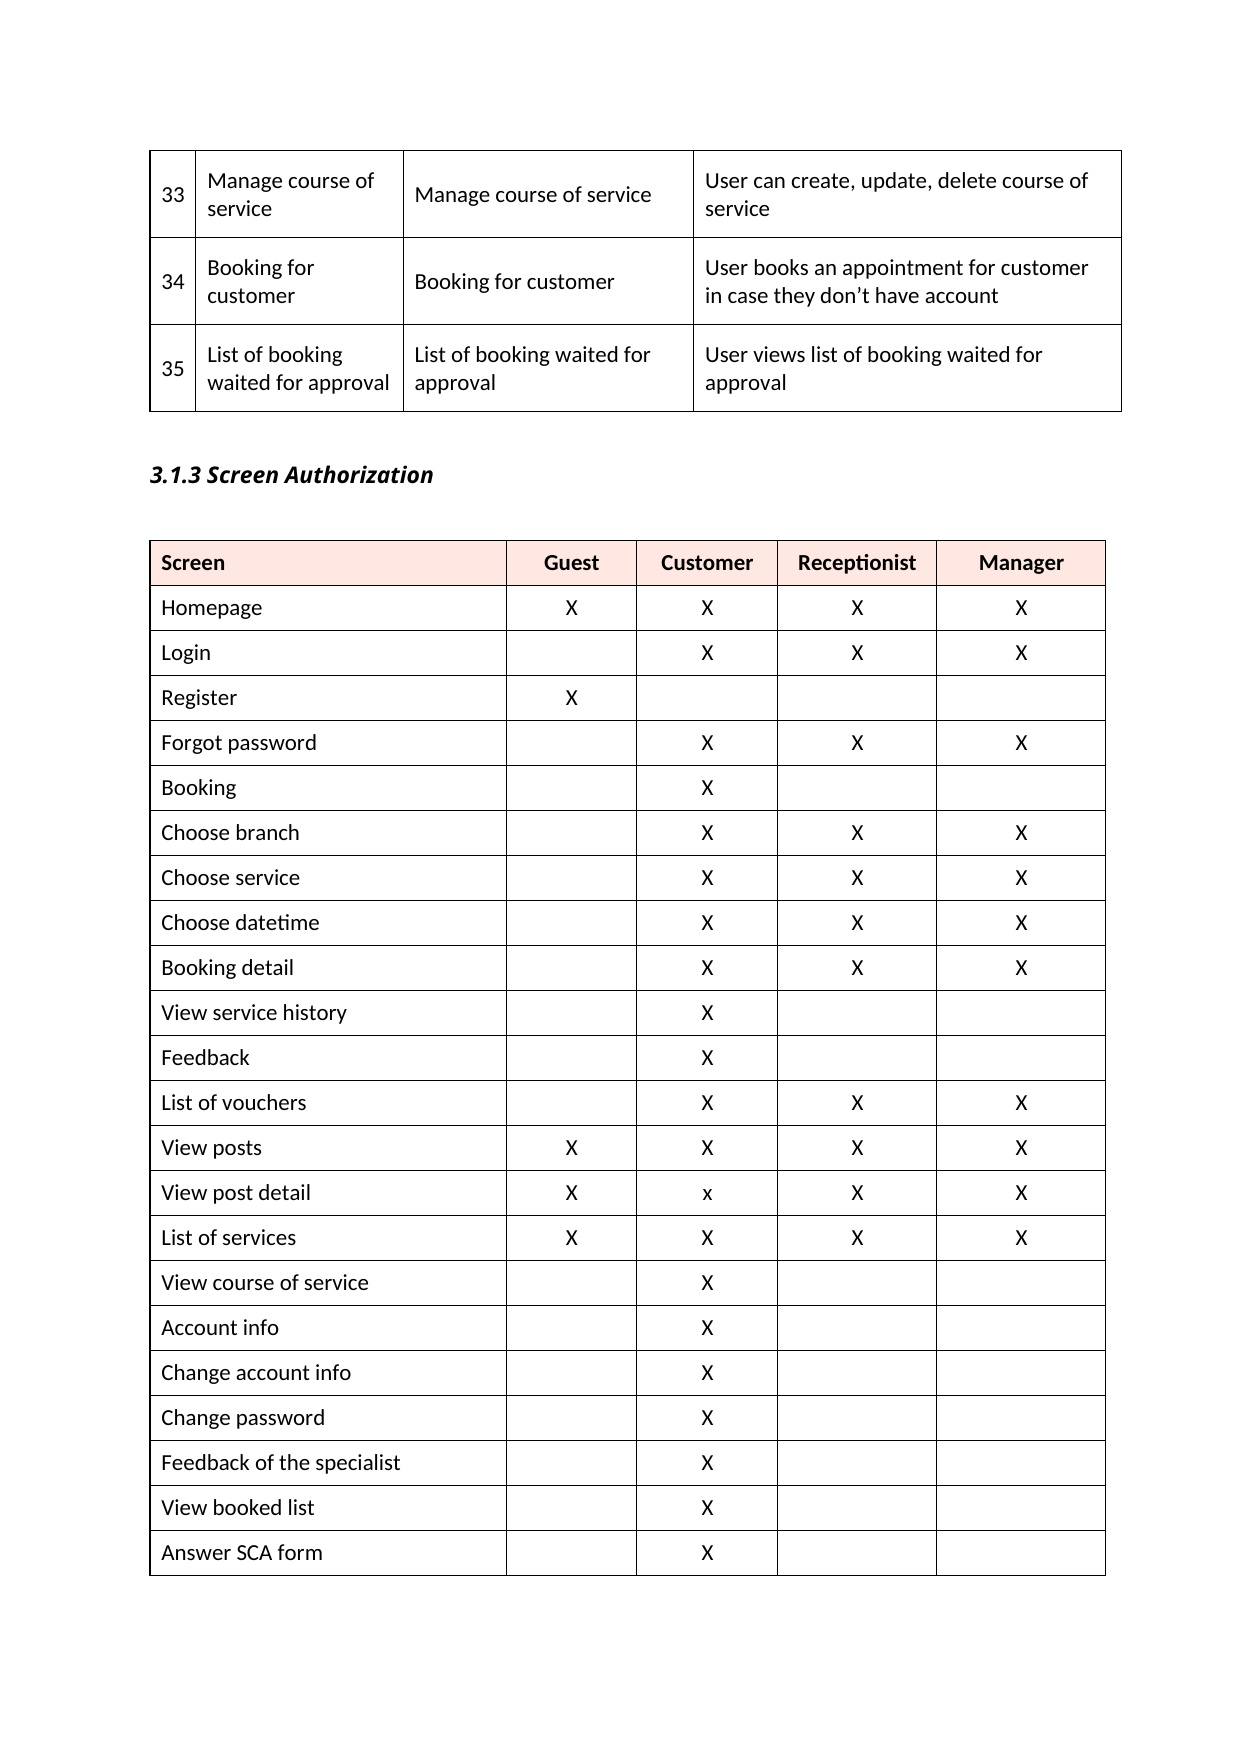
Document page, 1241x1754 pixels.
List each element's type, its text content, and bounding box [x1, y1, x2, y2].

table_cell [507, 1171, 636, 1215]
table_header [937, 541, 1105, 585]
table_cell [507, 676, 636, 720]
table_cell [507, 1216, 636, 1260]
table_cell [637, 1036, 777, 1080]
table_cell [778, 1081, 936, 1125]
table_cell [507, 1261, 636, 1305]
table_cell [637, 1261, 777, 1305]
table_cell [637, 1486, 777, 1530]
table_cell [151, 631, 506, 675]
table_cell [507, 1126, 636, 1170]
subtitle 3.1.3 Screen Authorization [150, 459, 1093, 490]
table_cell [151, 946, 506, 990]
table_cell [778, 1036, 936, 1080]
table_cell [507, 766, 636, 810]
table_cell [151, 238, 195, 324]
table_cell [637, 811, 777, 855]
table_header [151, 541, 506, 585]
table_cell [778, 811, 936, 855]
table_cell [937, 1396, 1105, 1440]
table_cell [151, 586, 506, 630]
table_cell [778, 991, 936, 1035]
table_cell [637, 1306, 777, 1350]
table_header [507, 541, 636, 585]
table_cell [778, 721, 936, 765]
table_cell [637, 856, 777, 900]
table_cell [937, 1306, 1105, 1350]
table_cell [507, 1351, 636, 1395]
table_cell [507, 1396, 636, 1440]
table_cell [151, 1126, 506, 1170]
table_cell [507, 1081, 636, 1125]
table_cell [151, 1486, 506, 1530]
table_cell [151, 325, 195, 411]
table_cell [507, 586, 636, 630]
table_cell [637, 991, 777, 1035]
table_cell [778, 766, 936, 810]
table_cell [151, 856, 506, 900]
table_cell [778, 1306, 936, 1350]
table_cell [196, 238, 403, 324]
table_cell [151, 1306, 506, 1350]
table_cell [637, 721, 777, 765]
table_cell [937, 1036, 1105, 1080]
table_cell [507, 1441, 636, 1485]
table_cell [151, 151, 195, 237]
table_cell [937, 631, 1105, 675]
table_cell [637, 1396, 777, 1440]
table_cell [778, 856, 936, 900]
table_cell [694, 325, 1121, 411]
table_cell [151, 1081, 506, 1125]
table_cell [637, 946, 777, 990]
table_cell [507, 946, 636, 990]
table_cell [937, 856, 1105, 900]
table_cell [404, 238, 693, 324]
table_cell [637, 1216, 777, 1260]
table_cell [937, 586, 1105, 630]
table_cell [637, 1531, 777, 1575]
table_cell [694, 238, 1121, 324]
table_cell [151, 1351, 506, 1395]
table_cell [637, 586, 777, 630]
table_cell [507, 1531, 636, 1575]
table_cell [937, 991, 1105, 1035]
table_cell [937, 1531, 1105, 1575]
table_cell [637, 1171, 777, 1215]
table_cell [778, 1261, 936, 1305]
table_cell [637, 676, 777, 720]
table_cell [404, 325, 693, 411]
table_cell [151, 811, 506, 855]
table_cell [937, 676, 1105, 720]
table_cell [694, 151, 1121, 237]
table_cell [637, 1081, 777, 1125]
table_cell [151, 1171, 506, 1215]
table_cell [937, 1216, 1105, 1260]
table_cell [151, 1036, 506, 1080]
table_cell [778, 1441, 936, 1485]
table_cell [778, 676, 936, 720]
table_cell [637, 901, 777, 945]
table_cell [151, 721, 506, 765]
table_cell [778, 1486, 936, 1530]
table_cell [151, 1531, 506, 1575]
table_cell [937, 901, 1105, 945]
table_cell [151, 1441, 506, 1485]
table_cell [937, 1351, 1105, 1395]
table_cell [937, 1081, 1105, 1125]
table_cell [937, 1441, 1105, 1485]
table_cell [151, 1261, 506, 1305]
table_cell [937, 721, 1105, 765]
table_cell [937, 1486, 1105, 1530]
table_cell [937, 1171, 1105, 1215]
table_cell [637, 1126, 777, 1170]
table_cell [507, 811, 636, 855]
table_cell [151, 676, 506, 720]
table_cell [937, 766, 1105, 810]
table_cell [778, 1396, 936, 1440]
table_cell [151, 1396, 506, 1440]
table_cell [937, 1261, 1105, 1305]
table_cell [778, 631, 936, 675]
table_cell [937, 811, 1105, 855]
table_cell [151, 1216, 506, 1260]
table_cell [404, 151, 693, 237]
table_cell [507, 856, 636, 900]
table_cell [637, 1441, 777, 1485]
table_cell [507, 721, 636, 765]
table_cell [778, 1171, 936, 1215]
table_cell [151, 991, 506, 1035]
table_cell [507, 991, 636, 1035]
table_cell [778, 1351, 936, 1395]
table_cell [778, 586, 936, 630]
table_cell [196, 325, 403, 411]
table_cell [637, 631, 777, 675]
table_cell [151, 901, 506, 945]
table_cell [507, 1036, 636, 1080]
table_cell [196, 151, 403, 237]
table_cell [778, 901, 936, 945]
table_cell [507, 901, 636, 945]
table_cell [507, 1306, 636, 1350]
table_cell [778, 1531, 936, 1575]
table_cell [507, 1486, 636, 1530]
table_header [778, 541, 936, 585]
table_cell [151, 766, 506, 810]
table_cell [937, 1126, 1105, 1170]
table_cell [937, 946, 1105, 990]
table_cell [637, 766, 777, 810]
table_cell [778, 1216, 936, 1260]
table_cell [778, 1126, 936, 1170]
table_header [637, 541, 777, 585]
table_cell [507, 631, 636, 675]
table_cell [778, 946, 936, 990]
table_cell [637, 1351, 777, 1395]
